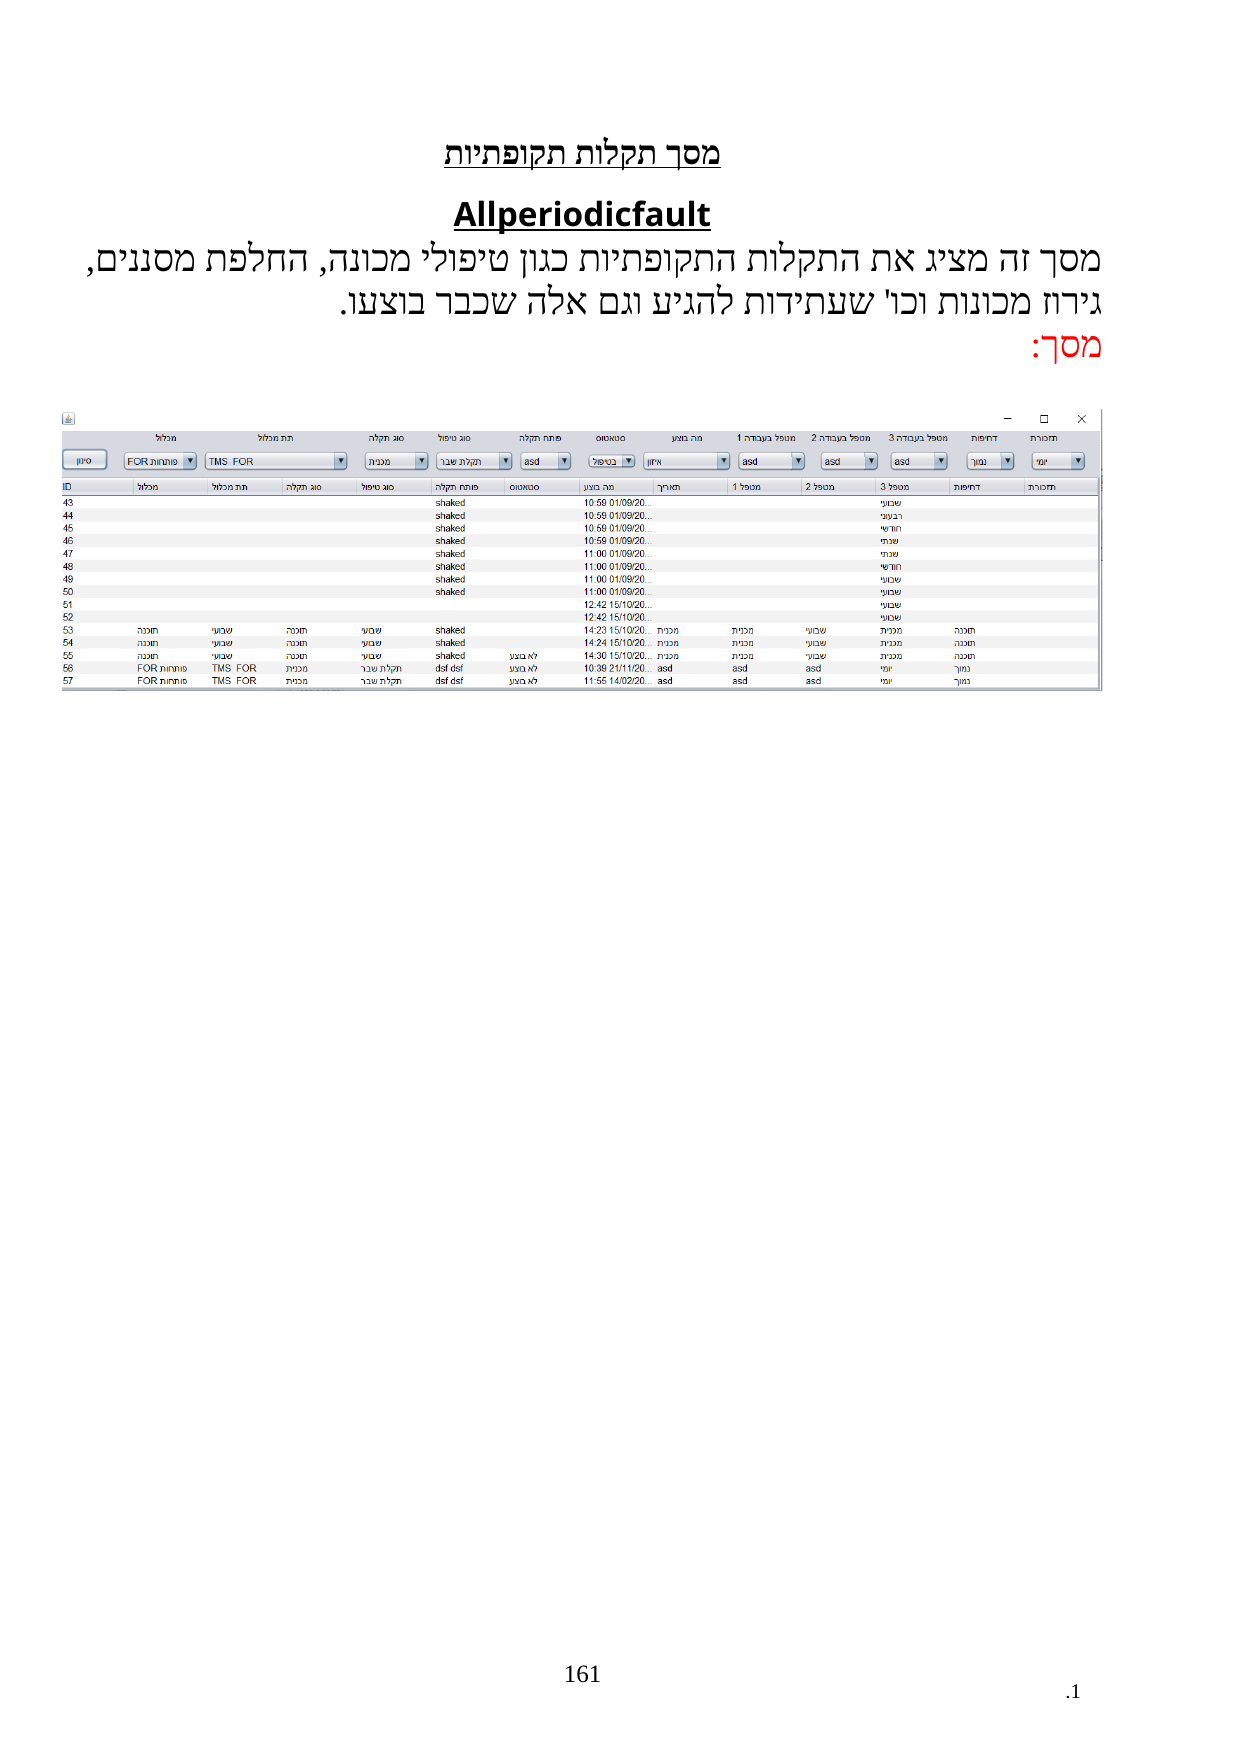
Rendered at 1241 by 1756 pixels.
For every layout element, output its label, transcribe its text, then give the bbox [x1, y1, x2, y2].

text מסך תקלות תקופתיות [62, 133, 1103, 172]
text מסך זה מציג את התקלות התקופתיות כגון טיפולי מכונה, החלפת מסננים, גירוז מכונות וכו' שעתידות להגיע וגם אלה שכבר בוצעו. [62, 236, 1103, 322]
picture [62, 409, 1103, 691]
text מסך: [62, 322, 1103, 366]
text Allperiodicfault [62, 191, 1103, 236]
